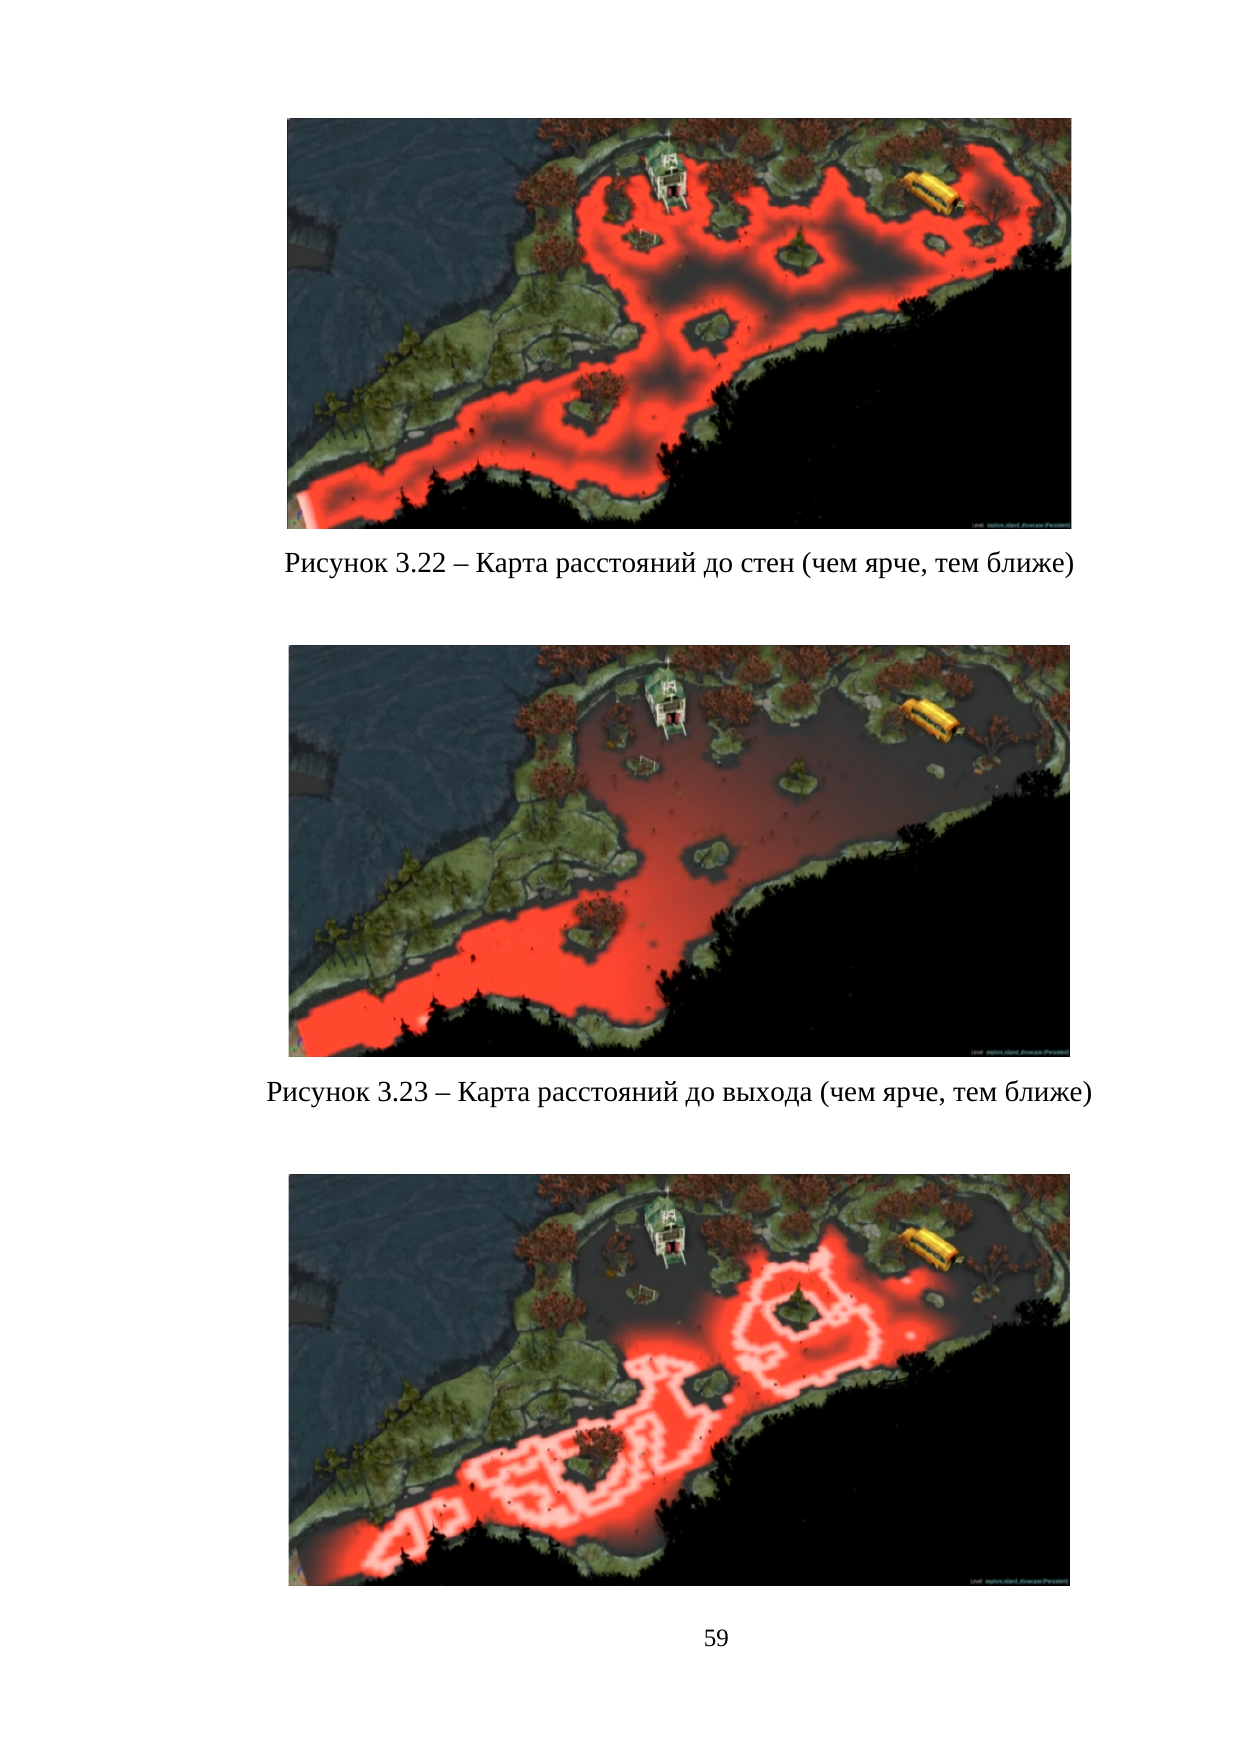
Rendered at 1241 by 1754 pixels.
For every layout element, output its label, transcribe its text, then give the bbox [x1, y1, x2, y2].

picture [288, 645, 1070, 1057]
picture [288, 1174, 1070, 1586]
picture [287, 118, 1072, 529]
